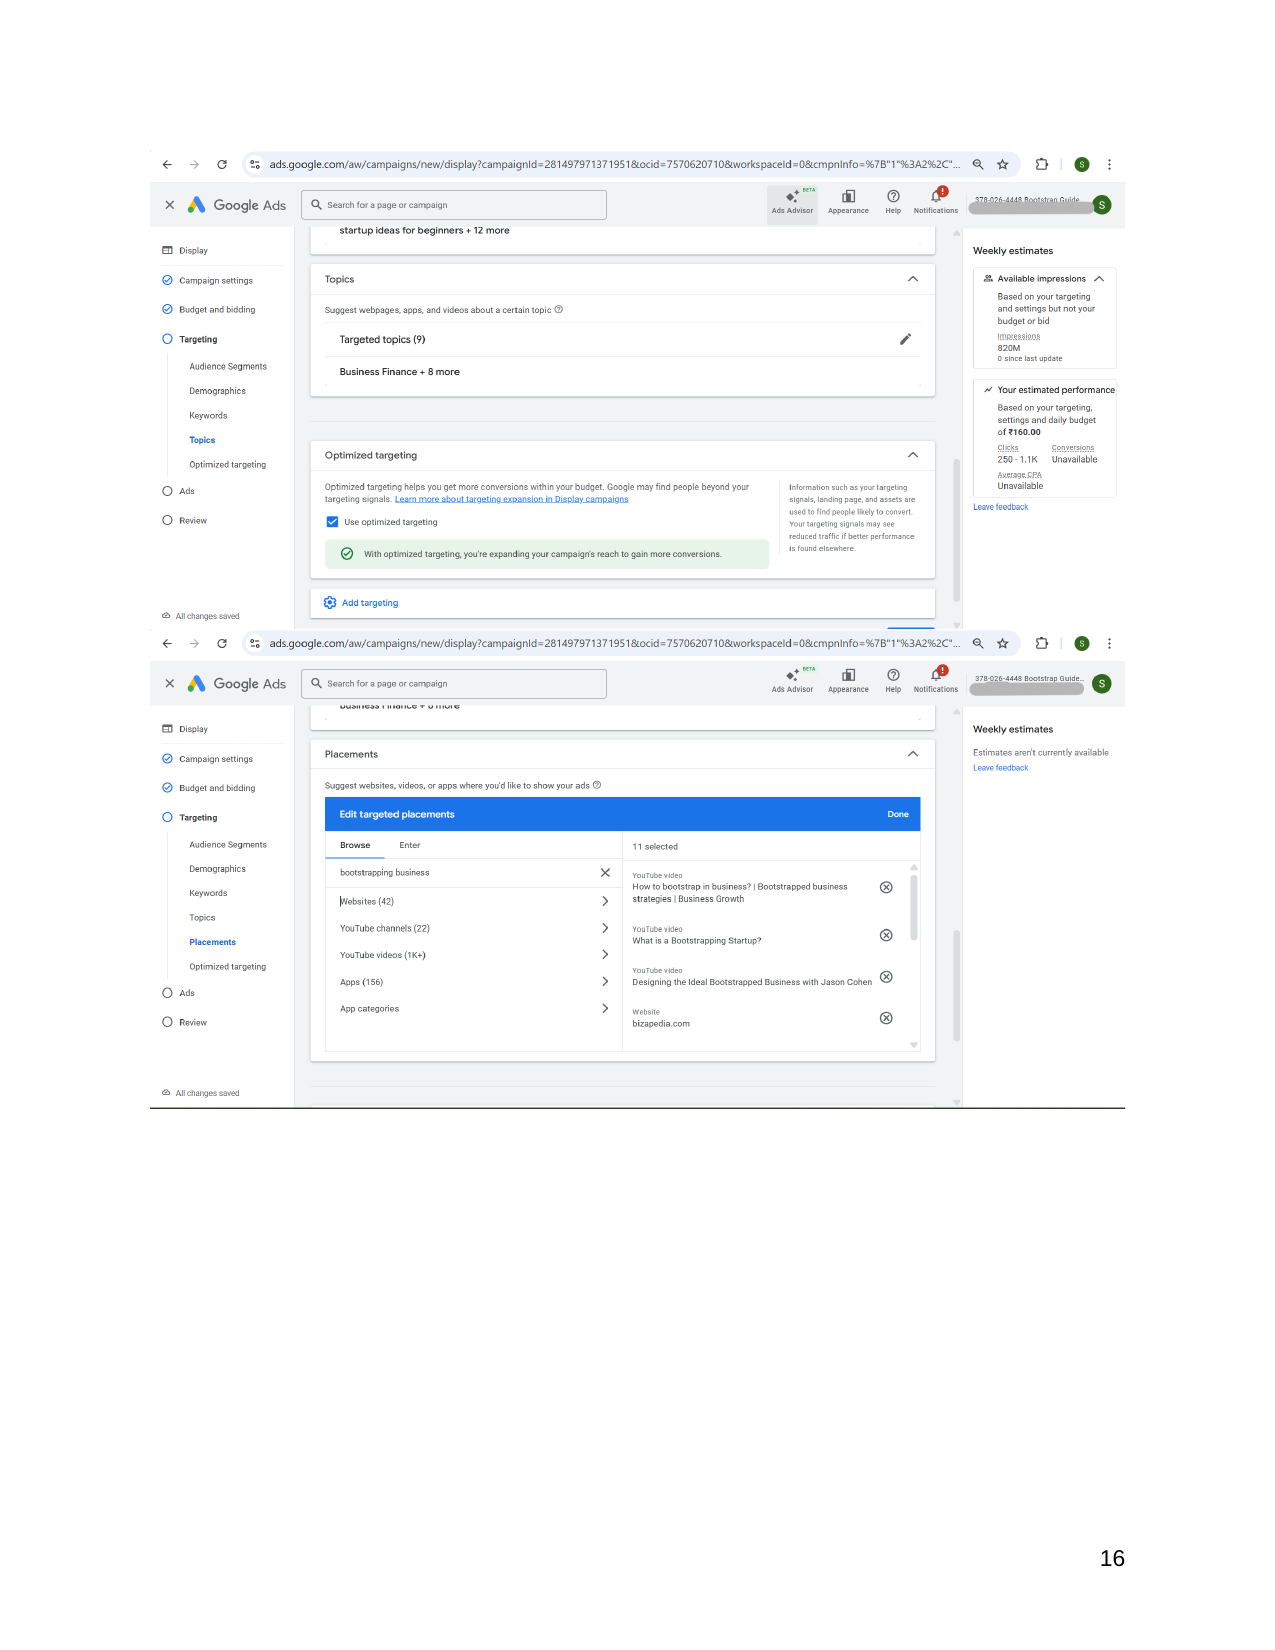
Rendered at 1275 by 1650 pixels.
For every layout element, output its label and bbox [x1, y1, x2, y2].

picture [150, 150, 1125, 1109]
